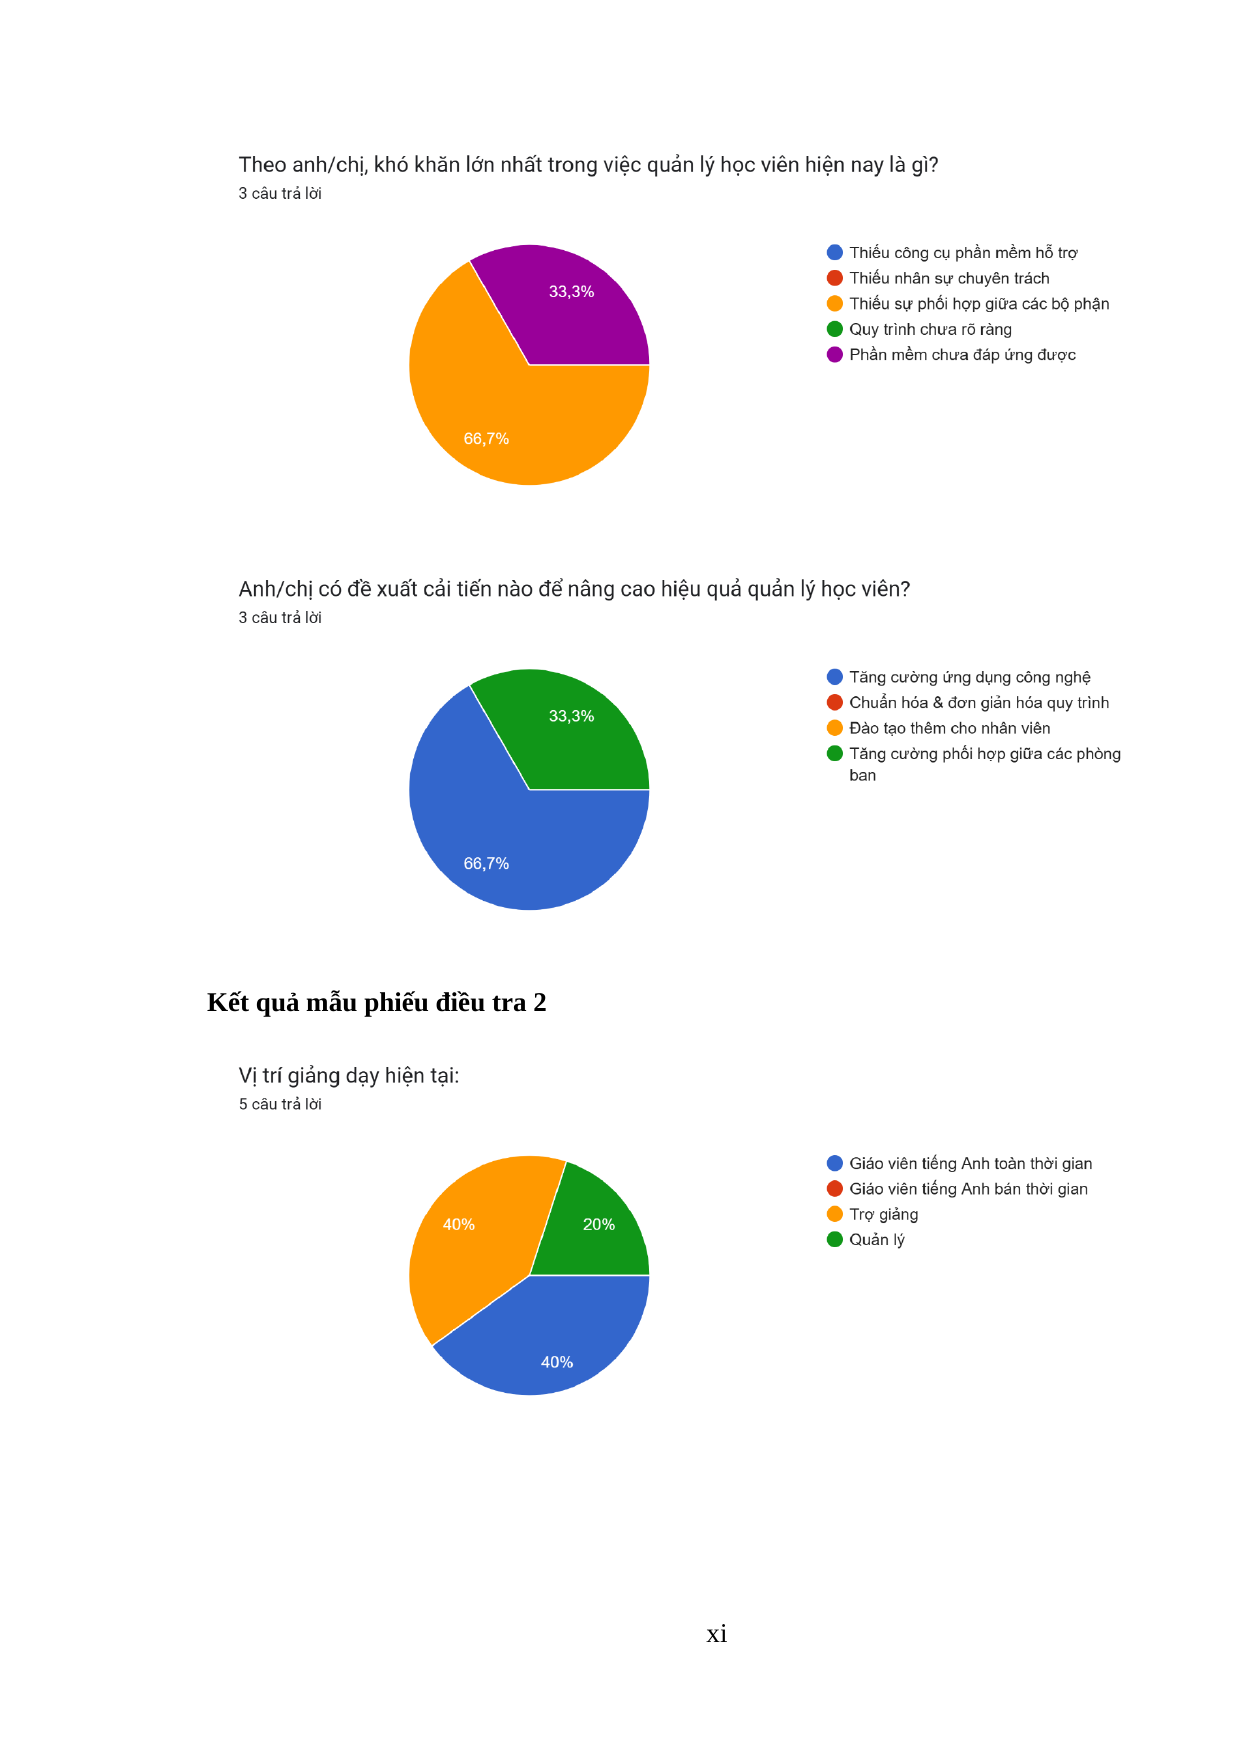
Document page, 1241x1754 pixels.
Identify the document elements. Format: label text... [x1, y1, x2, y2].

picture [206, 118, 1187, 531]
picture [206, 1030, 1187, 1441]
picture [206, 542, 1187, 956]
subtitle Kết quả mẫu phiếu điều tra 2 [207, 986, 1152, 1017]
